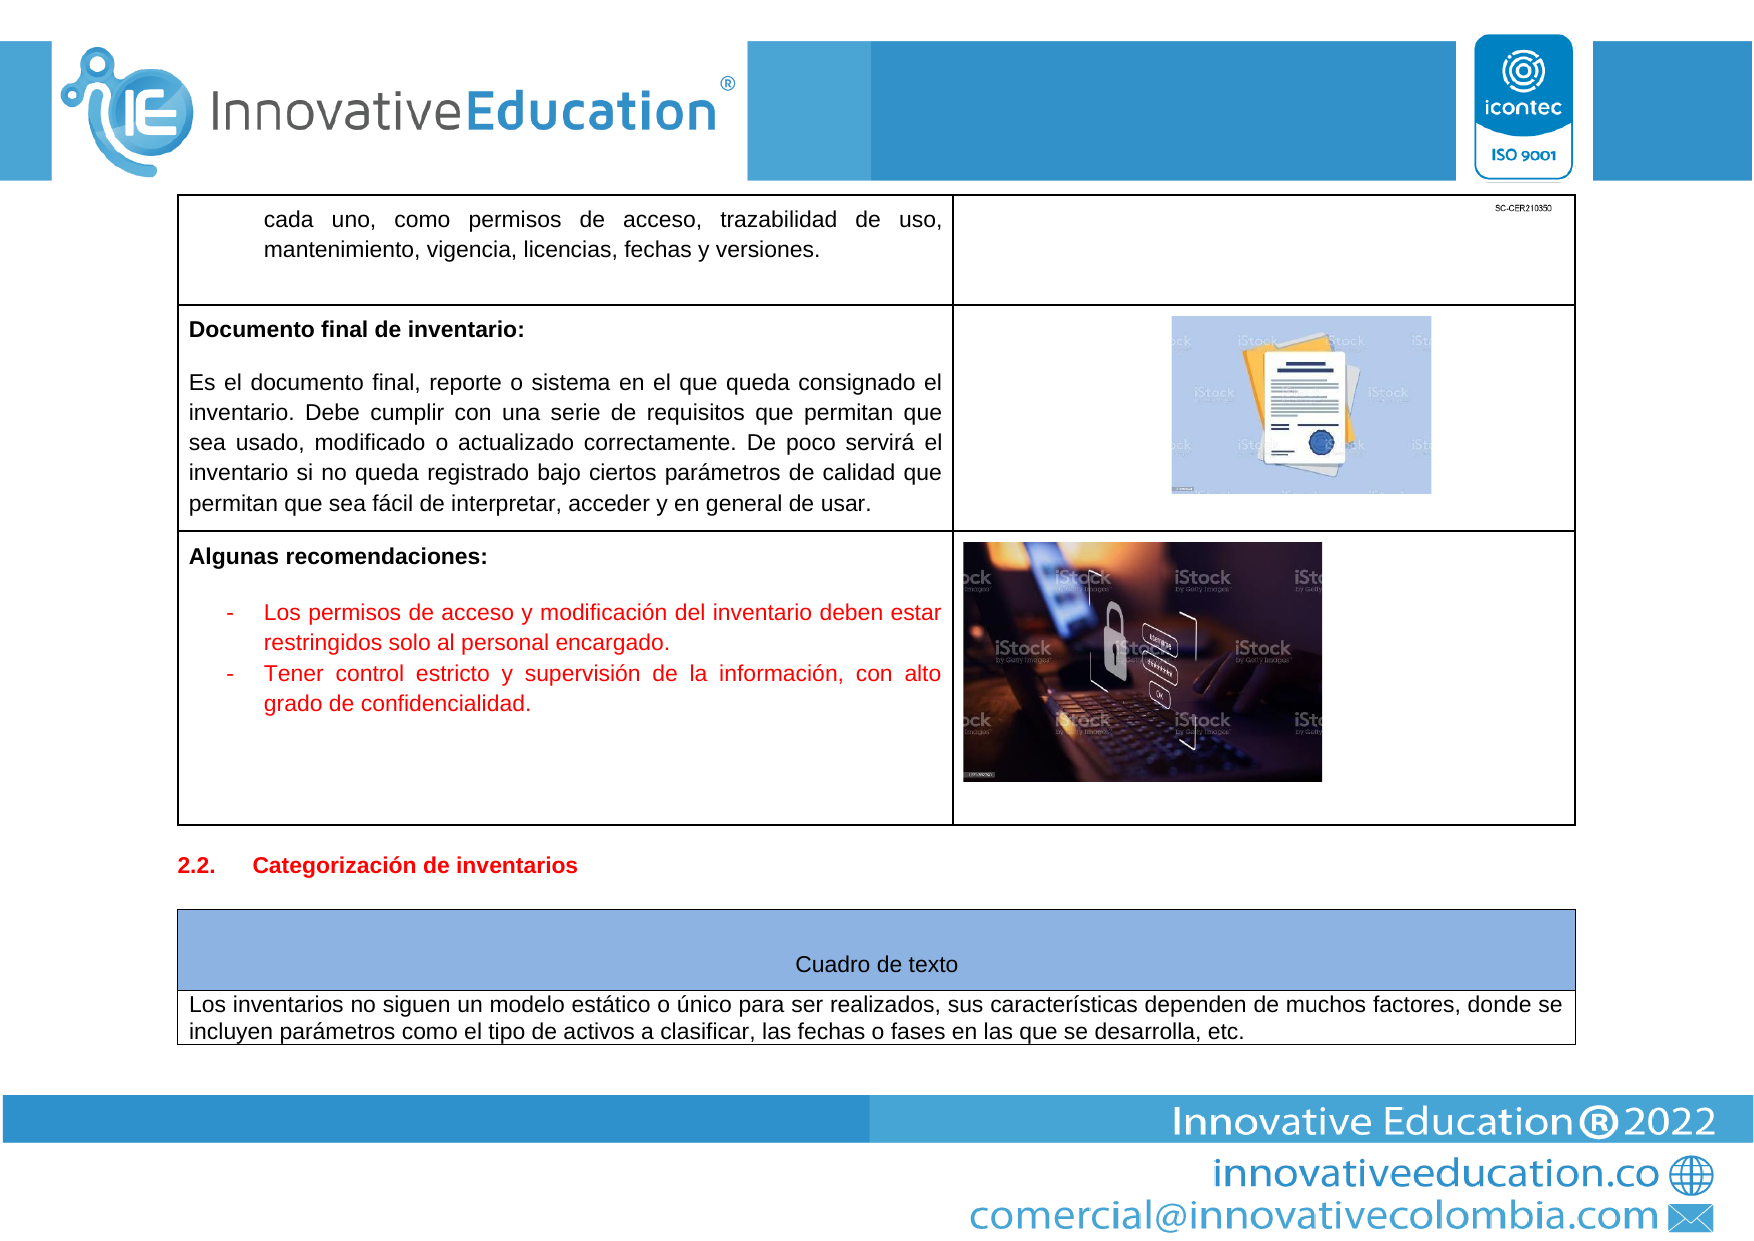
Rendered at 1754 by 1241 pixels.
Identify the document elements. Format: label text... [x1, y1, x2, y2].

picture [0, 28, 1456, 194]
table_cell [954, 306, 1574, 530]
picture [963, 542, 1323, 782]
table_cell [954, 532, 1574, 824]
table_cell Documento final de inventario: Es el documento final, reporte o sistema en el que queda consignado el inventario. Debe cumplir con una serie de requisitos que permitan que sea usado, modificado o actualizado correctamente. De poco servirá el inventario si no queda registrado bajo ciertos parámetros de calidad que permitan que sea fácil de interpretar, acceder y en general de usar. [179, 306, 952, 530]
list Categorización de inventarios [177, 852, 1577, 878]
table_cell Los inventarios no siguen un modelo estático o único para ser realizados, sus características dependen de muchos factores, donde se incluyen parámetros como el tipo de activos a clasificar, las fechas o fases en las que se desarrolla, etc. [178, 991, 1575, 1044]
picture [1593, 28, 1752, 194]
picture [1471, 32, 1576, 194]
table_header Cuadro de texto [178, 910, 1575, 990]
table_cell Algunas recomendaciones: Los permisos de acceso y modificación del inventario deben estar restringidos solo al personal encargado. Tener control estricto y supervisión de la información, con alto grado de confidencialidad. [179, 532, 952, 824]
picture [2, 1093, 1754, 1239]
picture [1171, 316, 1432, 494]
table_cell [954, 196, 1574, 303]
